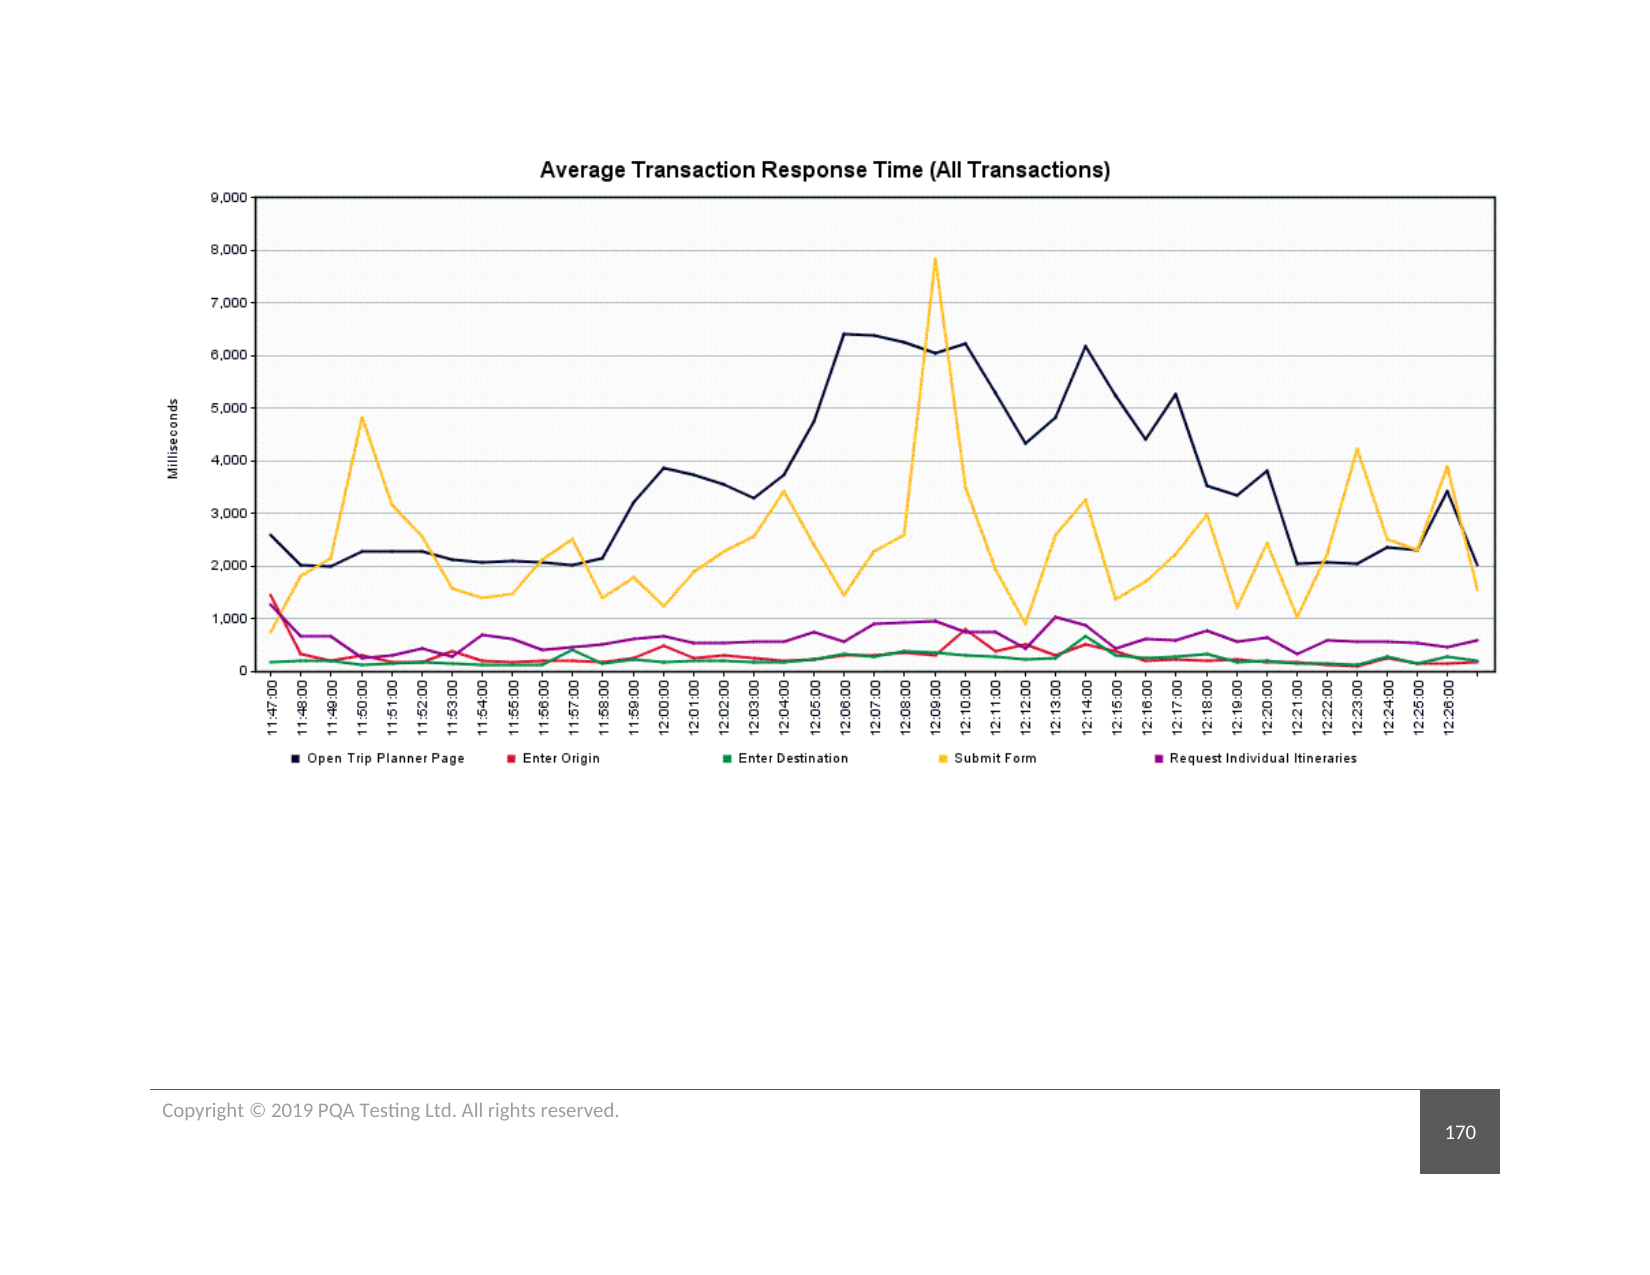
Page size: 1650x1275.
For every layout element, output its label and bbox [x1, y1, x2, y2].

picture [150, 150, 1500, 782]
